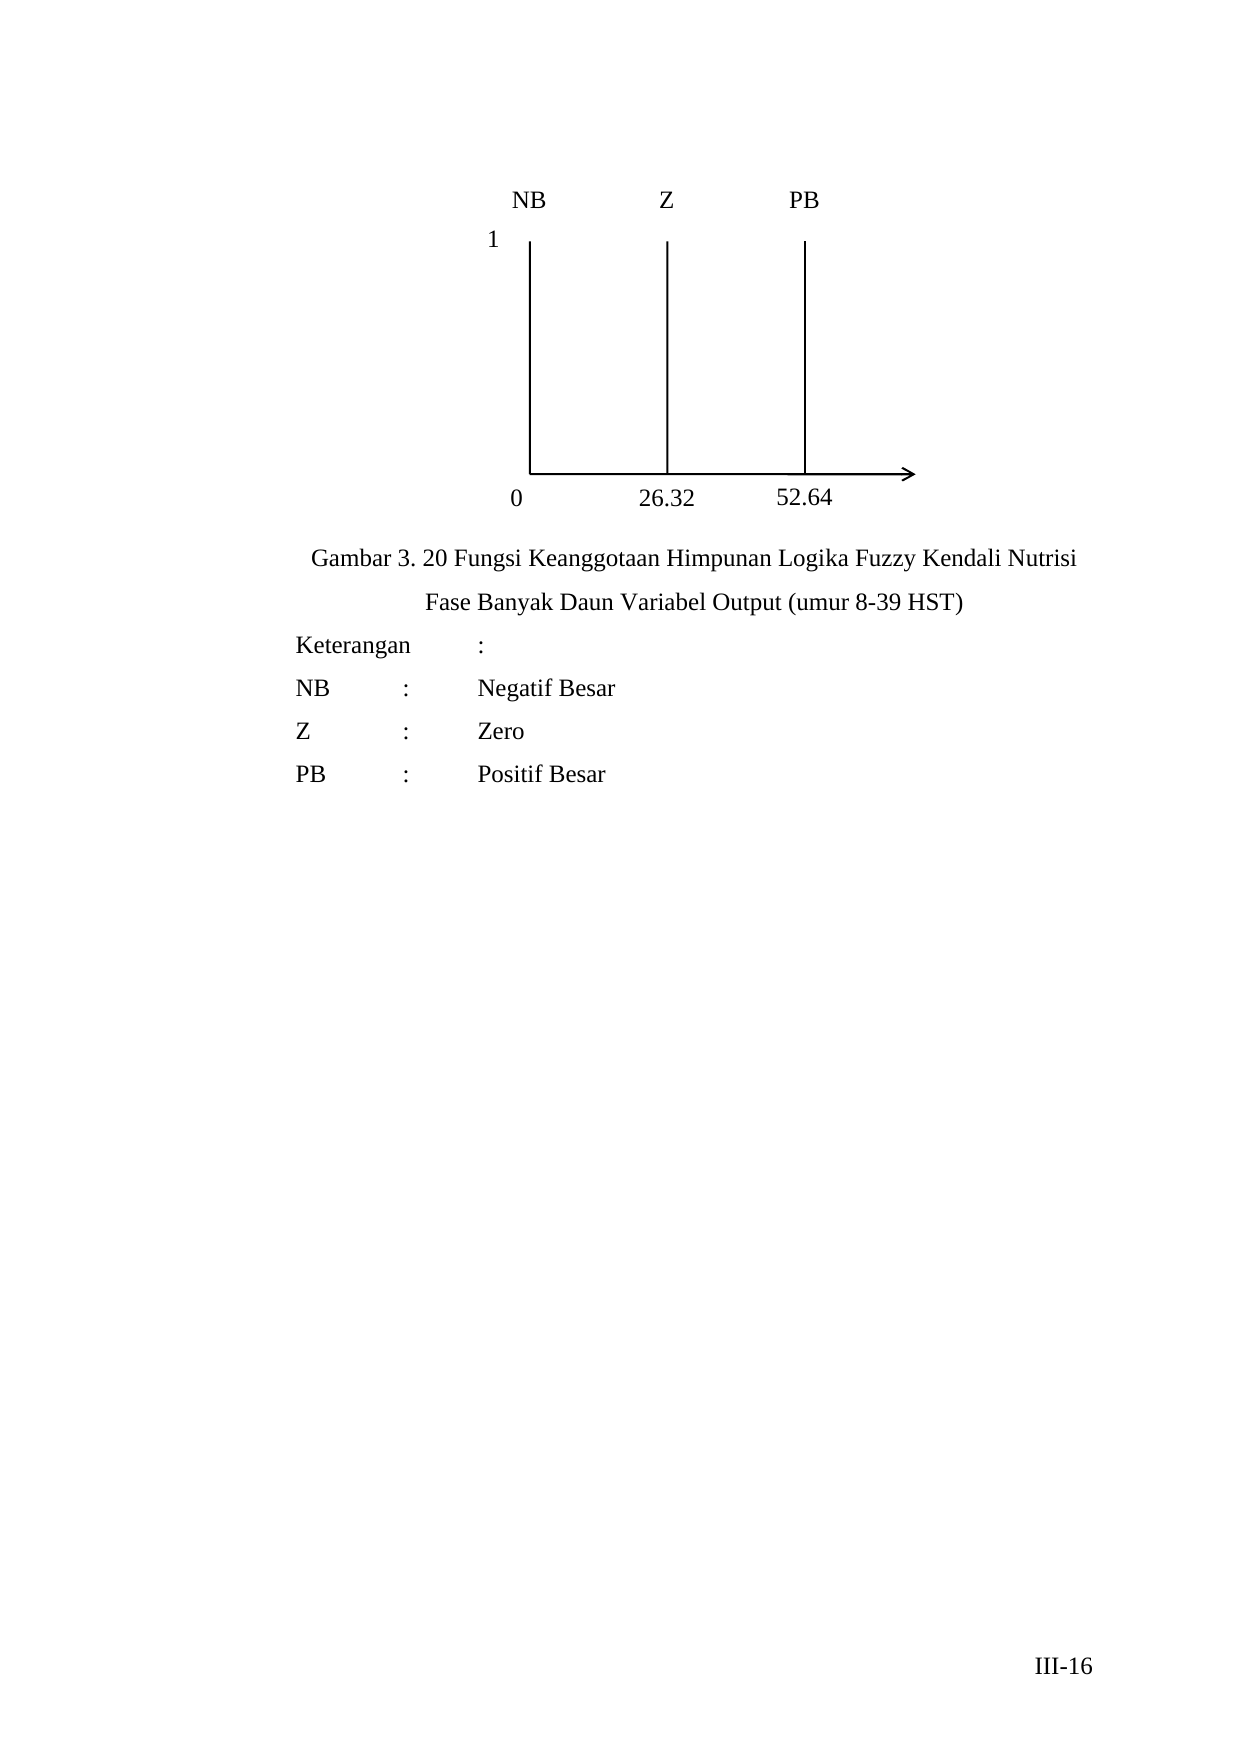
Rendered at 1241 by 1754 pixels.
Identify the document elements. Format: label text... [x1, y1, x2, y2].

text Gambar 3. 20 Fungsi Keanggotaan Himpunan Logika Fuzzy Kendali Nutrisi Fase Banyak Daun Variabel Output (umur 8-39 HST) [295, 543, 1092, 615]
list NB : Negatif Besar [295, 673, 1092, 702]
list PB : Positif Besar [295, 759, 1092, 788]
list Z : Zero [295, 716, 1092, 745]
list Keterangan : [295, 630, 1092, 658]
